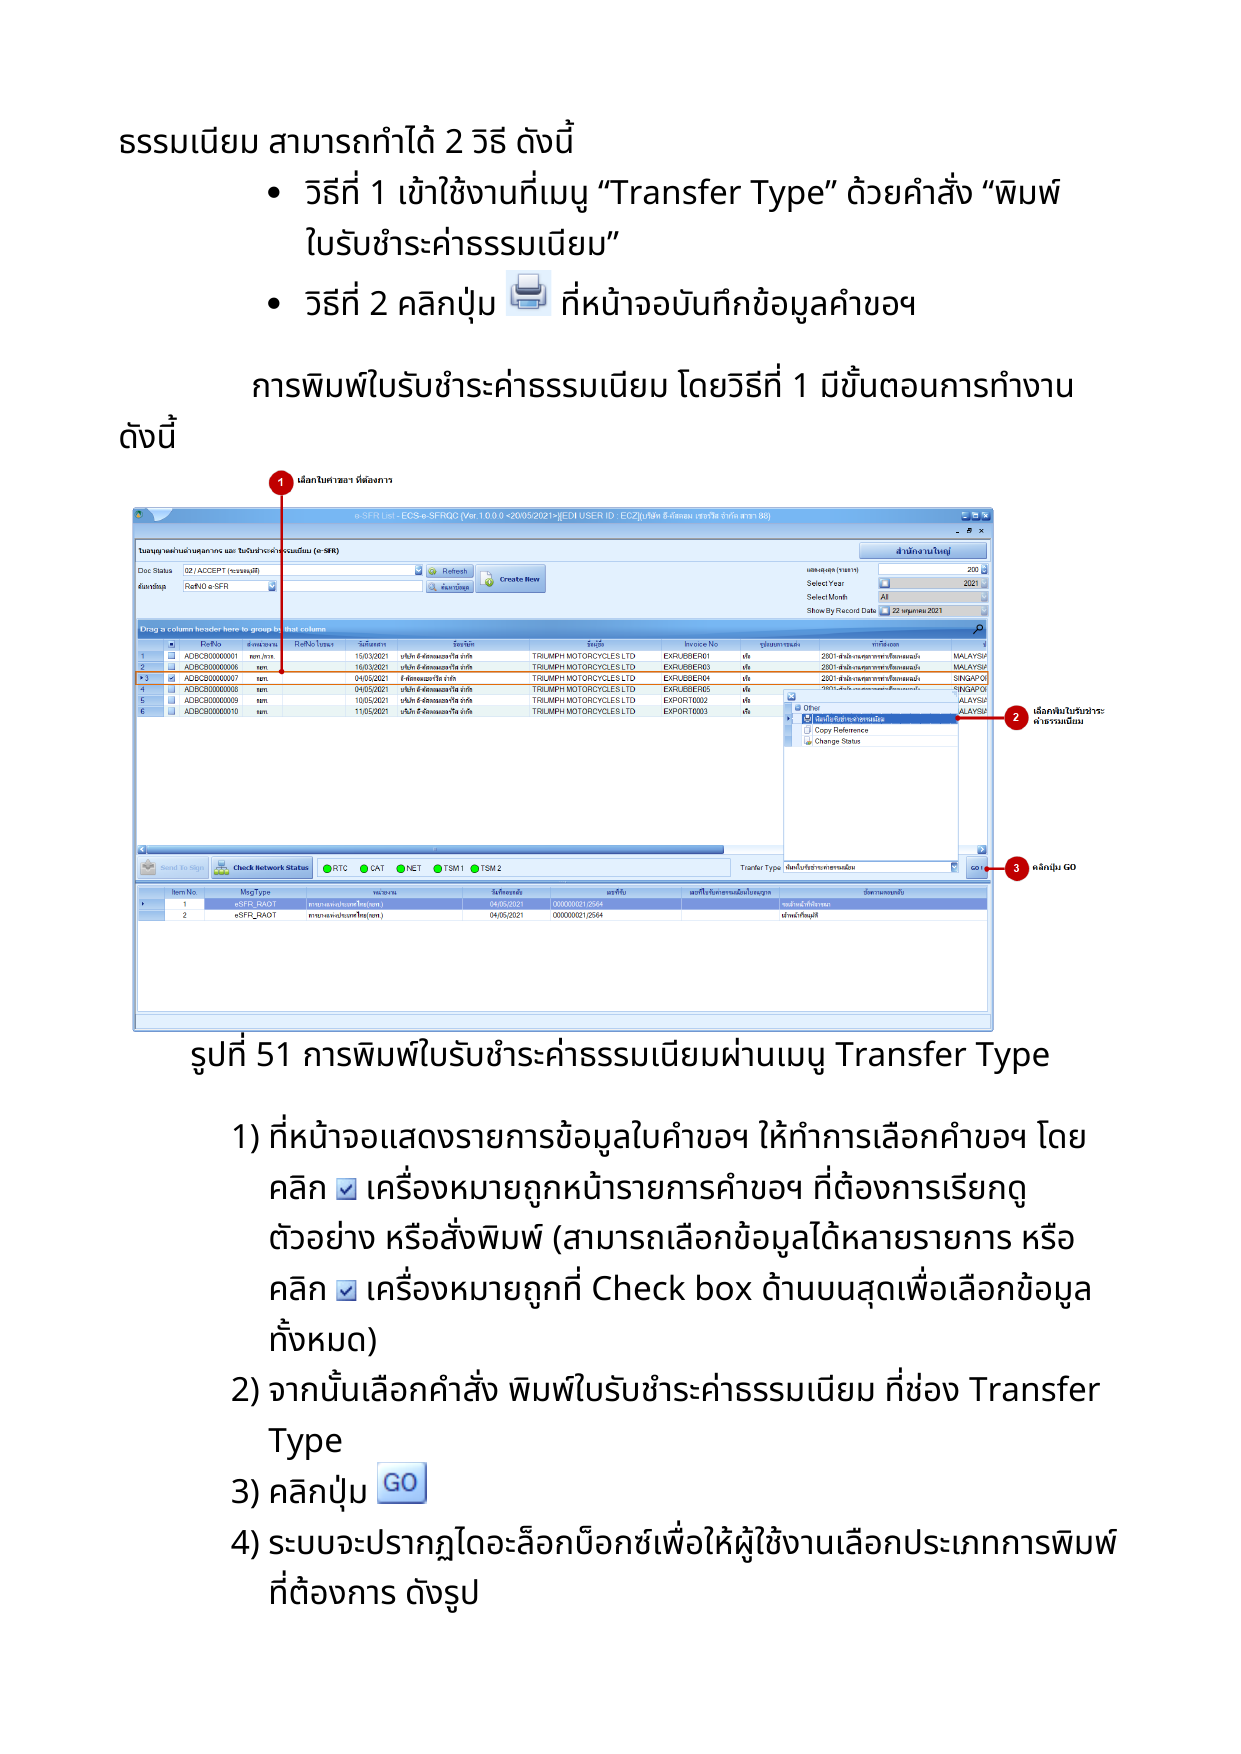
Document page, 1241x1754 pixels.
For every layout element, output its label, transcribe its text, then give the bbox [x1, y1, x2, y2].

list ระบบจะปรากฏไดอะล็อกบ็อกซ์เพื่อให้ผู้ใช้งานเลือกประเภทการพิมพ์ที่ต้องการ ดังรูป [231, 1518, 1122, 1619]
picture [132, 463, 1108, 1032]
text รูปที่ 51 การพิมพ์ใบรับชำระค่าธรรมเนียมผ่านเมนู Transfer Type [118, 1031, 1122, 1082]
picture [336, 1280, 357, 1301]
list ที่หน้าจอแสดงรายการข้อมูลใบคำขอฯ ให้ทำการเลือกคำขอฯ โดยคลิก เครื่องหมายถูกหน้ารายการคำขอฯ ที่ต้องการเรียกดูตัวอย่าง หรือสั่งพิมพ์ (สามารถเลือกข้อมูลได้หลายรายการ หรือคลิก เครื่องหมายถูกที่ Check box ด้านบนสุดเพื่อเลือกข้อมูลทั้งหมด) [231, 1113, 1122, 1366]
list คลิกปุ่ม [231, 1462, 1122, 1518]
list จากนั้นเลือกคำสั่ง พิมพ์ใบรับชำระค่าธรรมเนียม ที่ช่อง Transfer Type [231, 1366, 1122, 1462]
picture [505, 270, 552, 316]
list วิธีที่ 1 เข้าใช้งานที่เมนู “Transfer Type” ด้วยคำสั่ง “พิมพ์ใบรับชำระค่าธรรมเนียม” [268, 169, 1122, 270]
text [118, 118, 1122, 169]
picture [336, 1178, 357, 1200]
text การพิมพ์ใบรับชำระค่าธรรมเนียม โดยวิธีที่ 1 มีขั้นตอนการทำงาน ดังนี้ [118, 362, 1122, 463]
list วิธีที่ 2 คลิกปุ่ม ที่หน้าจอบันทึกข้อมูลคำขอฯ [268, 270, 1122, 331]
picture [377, 1462, 427, 1504]
